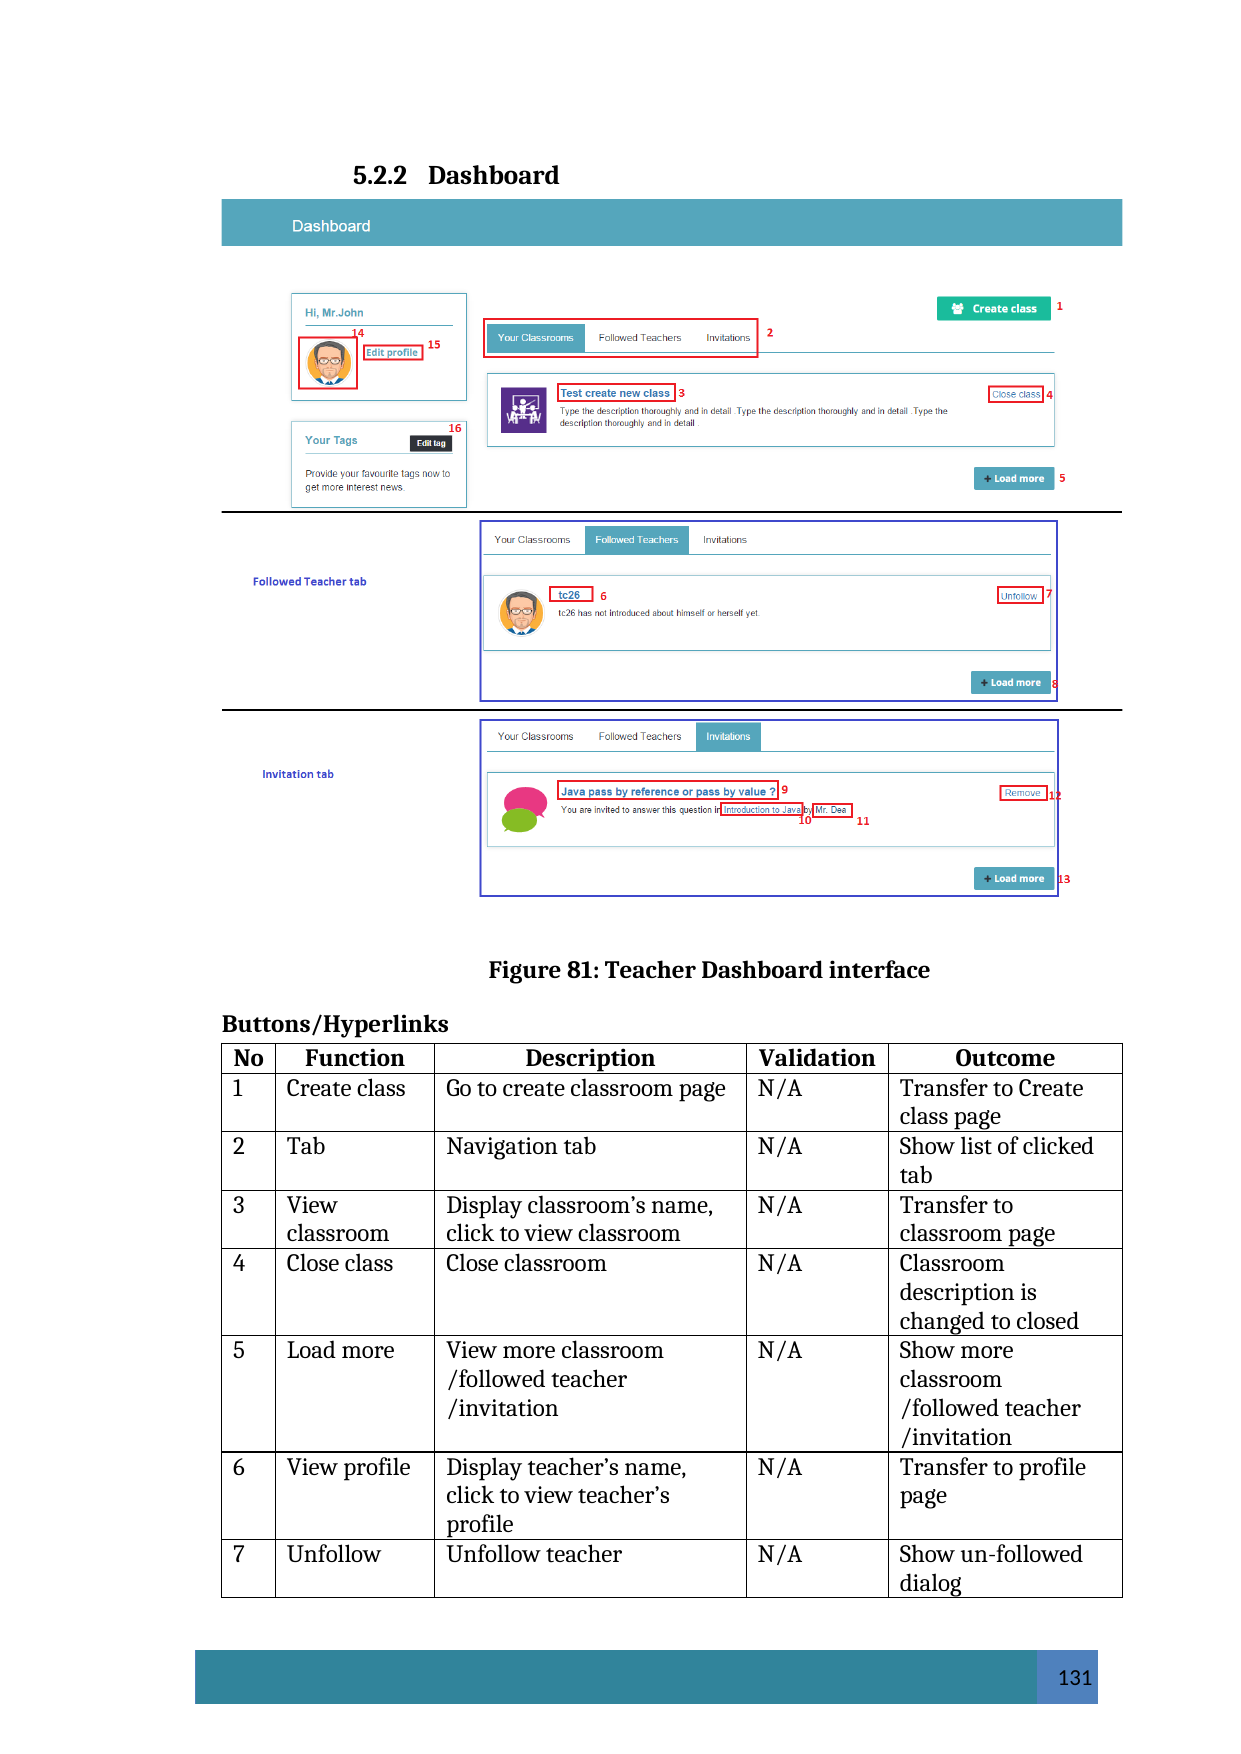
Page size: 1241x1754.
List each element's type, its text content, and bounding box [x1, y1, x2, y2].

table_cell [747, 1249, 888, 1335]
picture [221, 199, 1123, 931]
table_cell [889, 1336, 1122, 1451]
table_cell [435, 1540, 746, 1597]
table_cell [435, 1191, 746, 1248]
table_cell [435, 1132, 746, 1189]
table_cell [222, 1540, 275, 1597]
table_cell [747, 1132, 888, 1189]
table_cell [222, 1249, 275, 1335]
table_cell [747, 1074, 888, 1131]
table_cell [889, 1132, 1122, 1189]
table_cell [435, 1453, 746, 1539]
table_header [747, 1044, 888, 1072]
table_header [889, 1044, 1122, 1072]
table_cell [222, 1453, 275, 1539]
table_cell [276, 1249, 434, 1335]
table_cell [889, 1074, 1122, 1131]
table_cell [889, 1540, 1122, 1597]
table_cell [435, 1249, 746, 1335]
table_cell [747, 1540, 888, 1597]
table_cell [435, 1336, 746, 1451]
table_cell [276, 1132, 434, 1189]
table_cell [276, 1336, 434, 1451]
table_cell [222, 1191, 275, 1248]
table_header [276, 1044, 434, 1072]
text Buttons/Hyperlinks [222, 1010, 1122, 1038]
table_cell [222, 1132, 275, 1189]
text Figure 81: Teacher Dashboard interface [222, 956, 1122, 984]
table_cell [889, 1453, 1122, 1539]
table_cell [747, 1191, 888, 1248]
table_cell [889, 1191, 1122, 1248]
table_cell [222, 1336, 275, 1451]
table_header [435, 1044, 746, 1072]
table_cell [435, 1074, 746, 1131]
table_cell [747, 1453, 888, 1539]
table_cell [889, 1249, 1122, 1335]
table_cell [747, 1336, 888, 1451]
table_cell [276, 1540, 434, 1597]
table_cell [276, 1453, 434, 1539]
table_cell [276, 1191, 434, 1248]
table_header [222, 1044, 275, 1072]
subtitle Dashboard [353, 160, 1122, 191]
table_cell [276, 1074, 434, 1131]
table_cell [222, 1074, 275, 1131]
